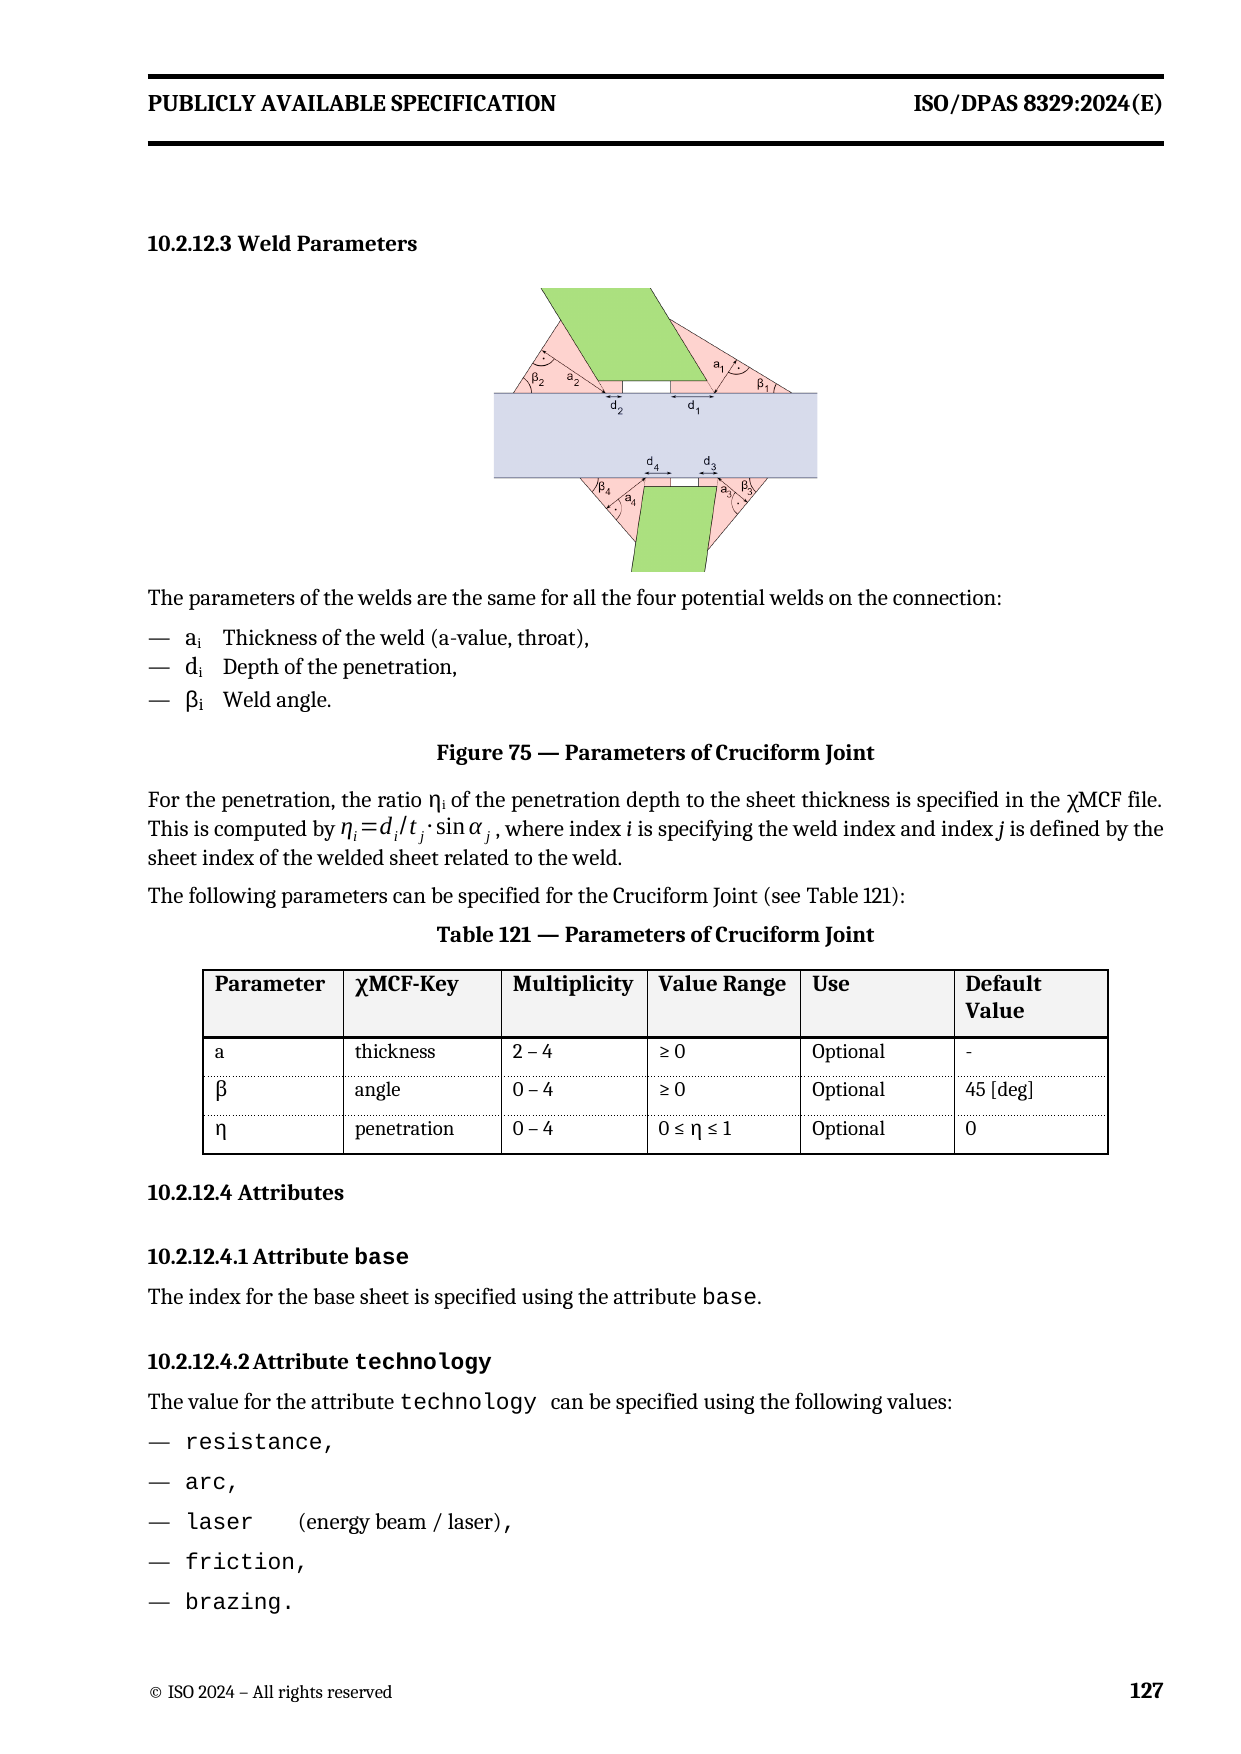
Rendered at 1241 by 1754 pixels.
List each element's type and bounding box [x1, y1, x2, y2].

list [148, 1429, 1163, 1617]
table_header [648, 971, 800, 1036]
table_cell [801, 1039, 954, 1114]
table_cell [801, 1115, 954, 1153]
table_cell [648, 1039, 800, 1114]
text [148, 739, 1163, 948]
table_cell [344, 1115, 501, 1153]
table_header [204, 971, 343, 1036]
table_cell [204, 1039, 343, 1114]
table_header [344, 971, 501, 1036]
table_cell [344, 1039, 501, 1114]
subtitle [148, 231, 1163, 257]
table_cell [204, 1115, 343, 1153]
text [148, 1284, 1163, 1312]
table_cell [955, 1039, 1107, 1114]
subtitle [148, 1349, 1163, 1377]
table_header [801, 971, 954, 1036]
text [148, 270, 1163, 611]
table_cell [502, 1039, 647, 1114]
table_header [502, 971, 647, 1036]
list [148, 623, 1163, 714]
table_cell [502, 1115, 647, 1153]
picture [493, 288, 818, 572]
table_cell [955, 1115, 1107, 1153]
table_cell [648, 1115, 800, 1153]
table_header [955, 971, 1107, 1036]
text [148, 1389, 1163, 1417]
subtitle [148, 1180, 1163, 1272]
